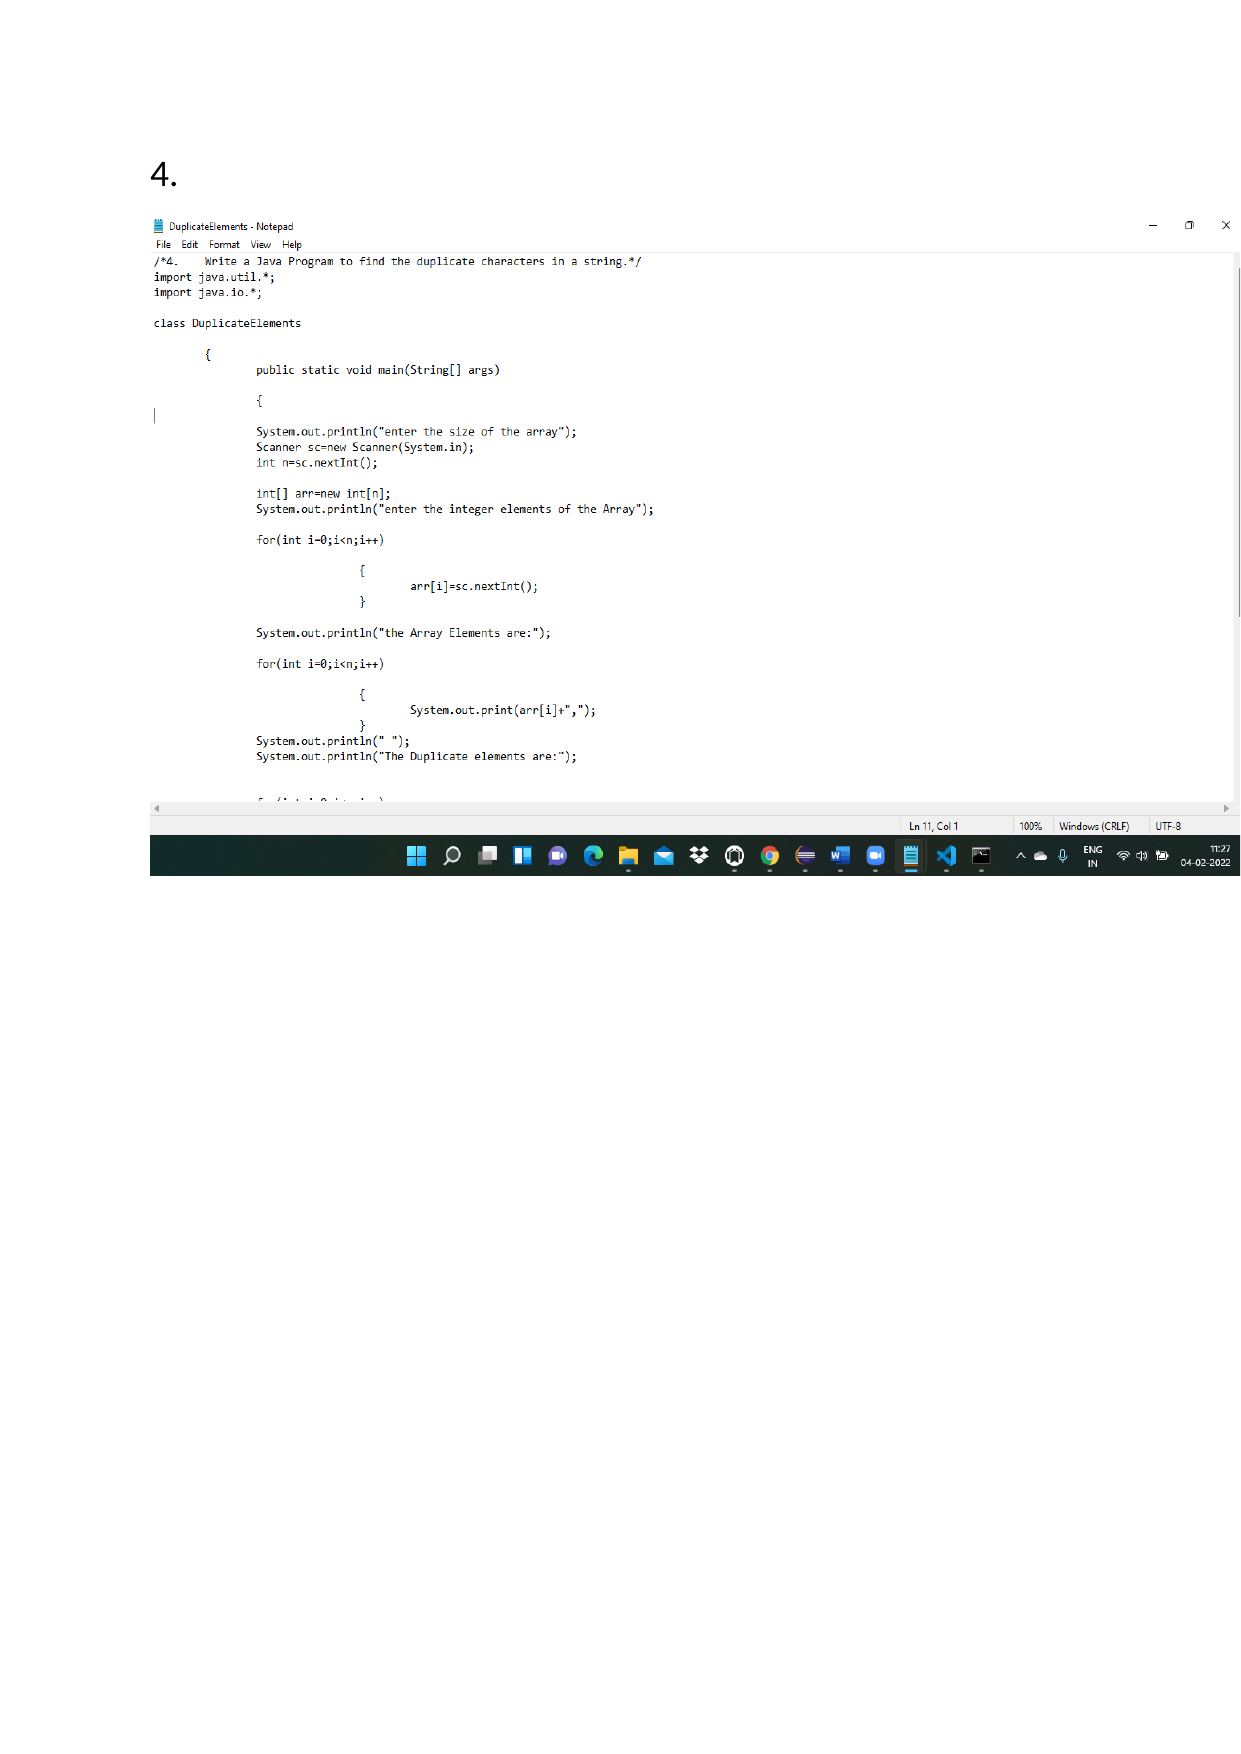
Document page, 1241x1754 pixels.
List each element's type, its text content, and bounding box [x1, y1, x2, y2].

text 4. [150, 150, 1090, 196]
picture [150, 216, 1241, 876]
